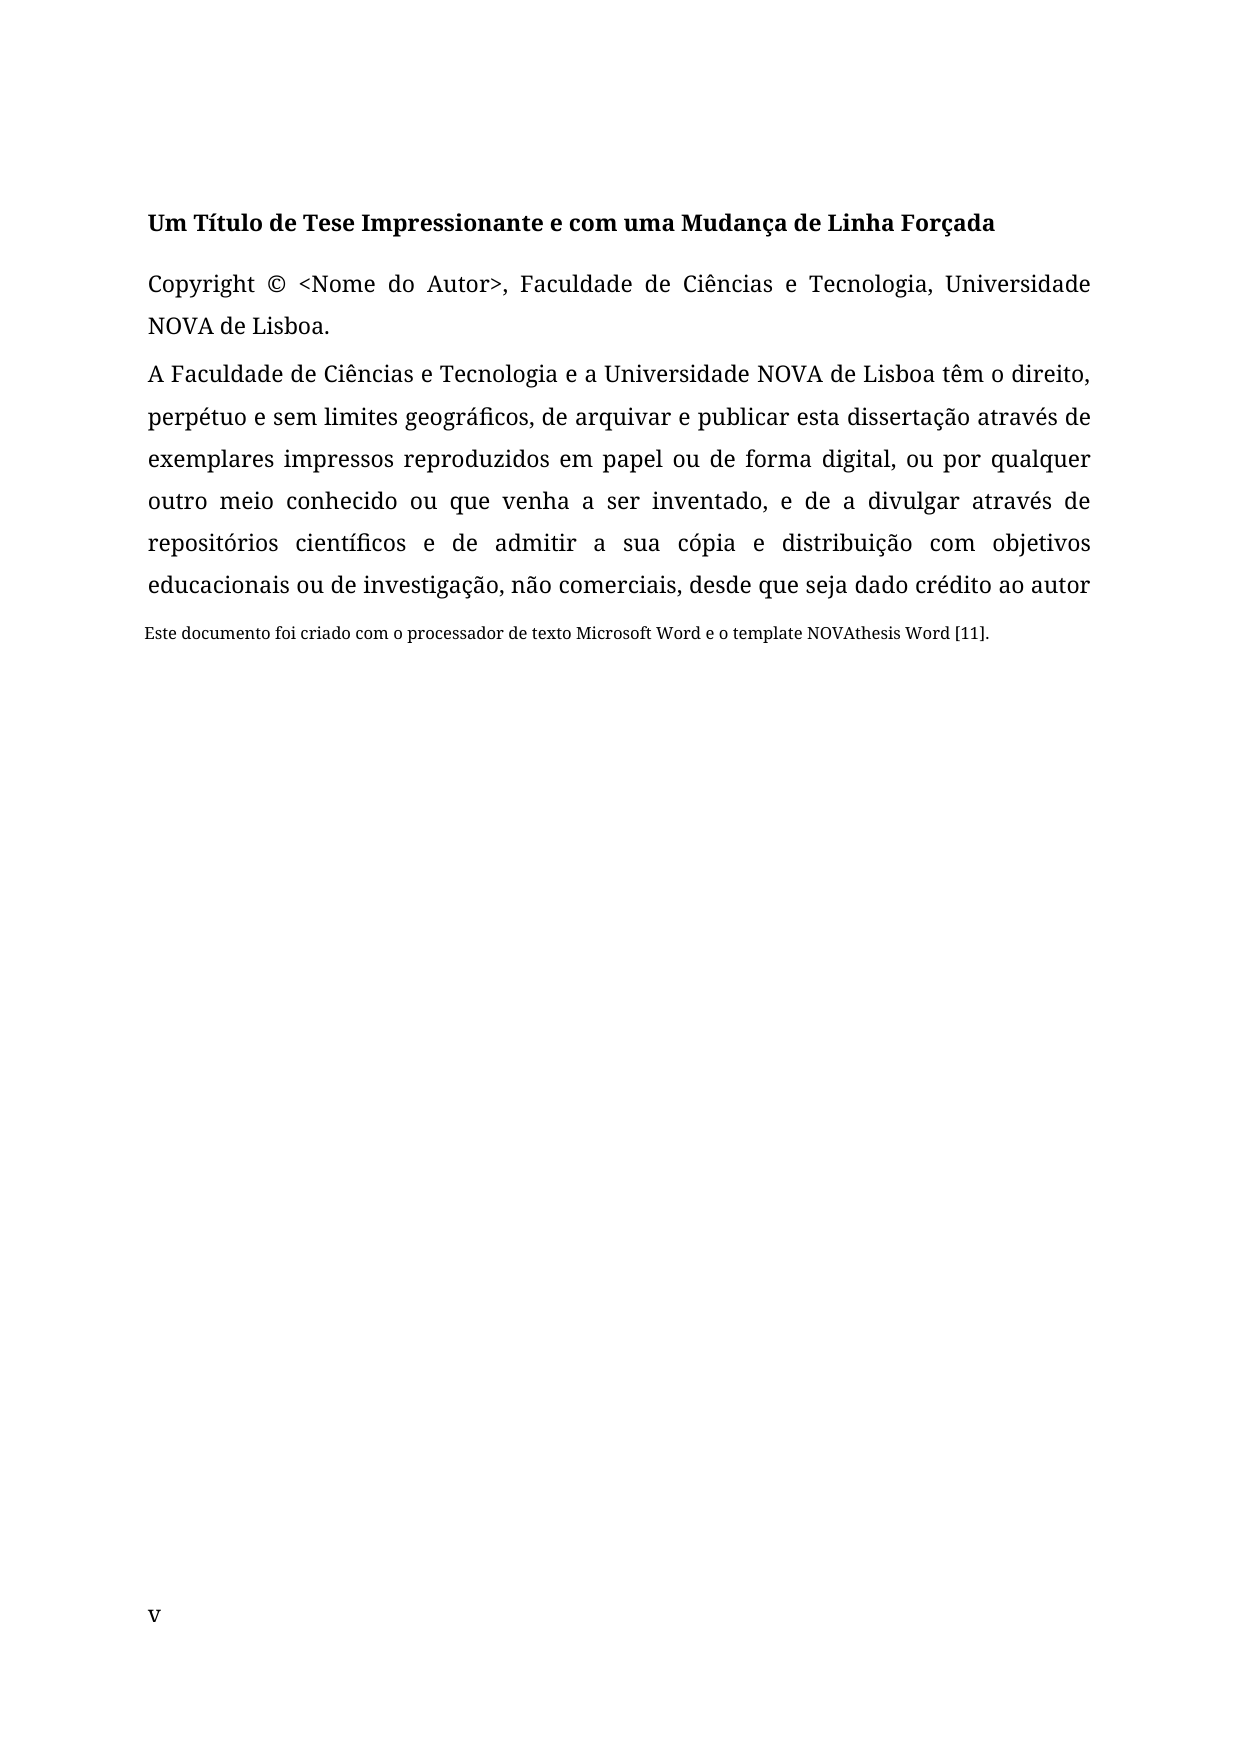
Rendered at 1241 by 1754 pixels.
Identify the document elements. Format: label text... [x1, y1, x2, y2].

text Copyright © <Nome do Autor>, Faculdade de Ciências e Tecnologia, Universidade NOVA de Lisboa. [148, 268, 1092, 341]
text Um Título de Tese Impressionante e com uma Mudança de Linha Forçada [148, 207, 1092, 238]
text A Faculdade de Ciências e Tecnologia e a Universidade NOVA de Lisboa têm o direito, perpétuo e sem limites geográficos, de arquivar e publicar esta dissertação através de exemplares impressos reproduzidos em papel ou de forma digital, ou por qualquer outro meio conhecido ou que venha a ser inventado, e de a divulgar através de repositórios científicos e de admitir a sua cópia e distribuição com objetivos educacionais ou de investigação, não comerciais, desde que seja dado crédito ao autor e editor. [148, 358, 1092, 614]
